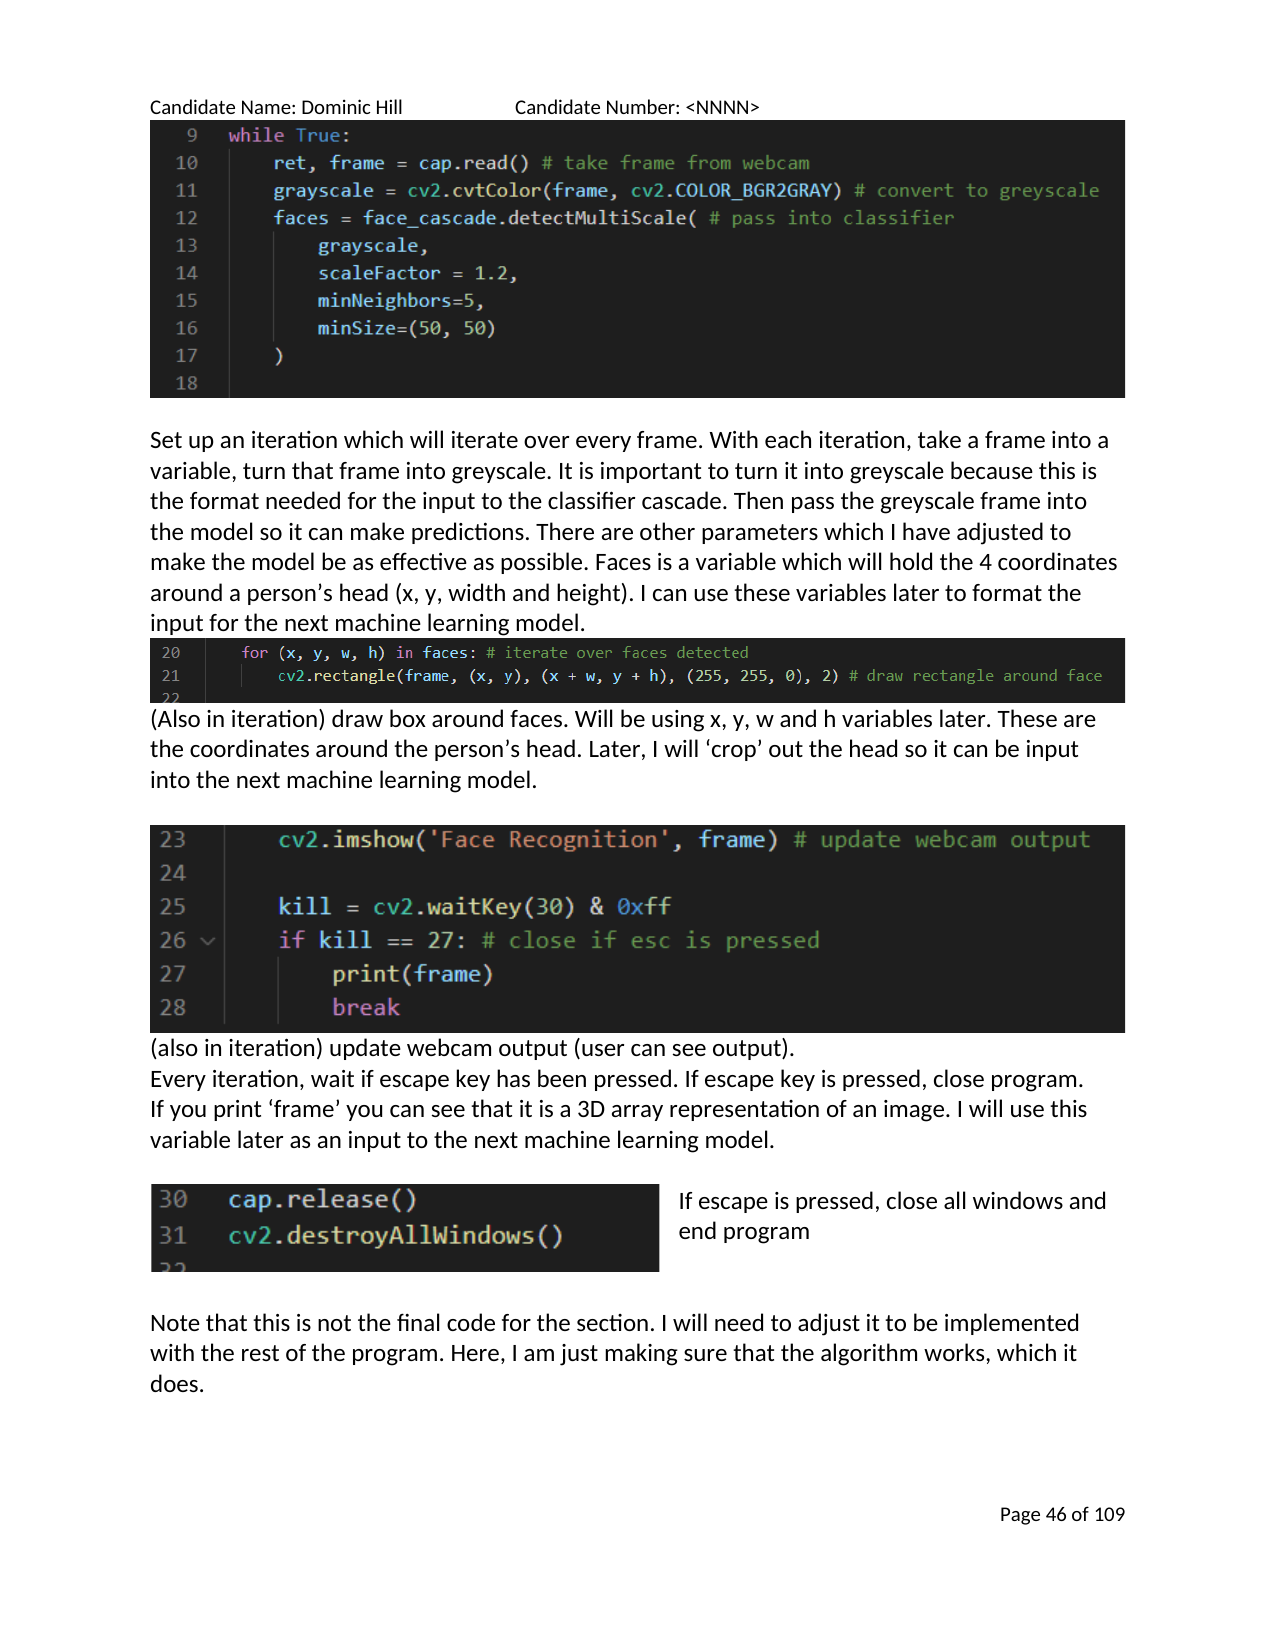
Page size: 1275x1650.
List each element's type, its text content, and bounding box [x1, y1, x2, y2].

picture [150, 825, 1125, 1033]
picture [150, 1184, 658, 1271]
picture [150, 120, 1125, 398]
text If you print ‘frame’ you can see that it is a 3D array representation of an image. I will use this variable later as an input to the next machine learning model. [150, 1093, 1125, 1154]
text If escape is pressed, close all windows and end program [658, 1185, 1125, 1246]
picture [150, 638, 1125, 703]
text Every iteration, wait if escape key has been pressed. If escape key is pressed, close program. [150, 1063, 1125, 1093]
text Set up an iteration which will iterate over every frame. With each iteration, take a frame into a variable, turn that frame into greyscale. It is important to turn it into greyscale because this is the format needed for the input to the classifier cascade. Then pass the greyscale frame into the model so it can make predictions. There are other parameters which I have adjusted to make the model be as effective as possible. Faces is a variable which will hold the 4 coordinates around a person’s head (x, y, width and height). I can use these variables later to format the input for the next machine learning model. [150, 424, 1125, 638]
text Note that this is not the final code for the section. I will need to adjust it to be implemented with the rest of the program. Here, I am just making sure that the algorithm works, which it does. [150, 1307, 1125, 1398]
text (also in iteration) update webcam output (user can see output). [150, 1033, 1125, 1063]
text (Also in iteration) draw box around faces. Will be using x, y, w and h variables later. These are the coordinates around the person’s head. Later, I will ‘crop’ out the head so it can be input into the next machine learning model. [150, 703, 1125, 794]
